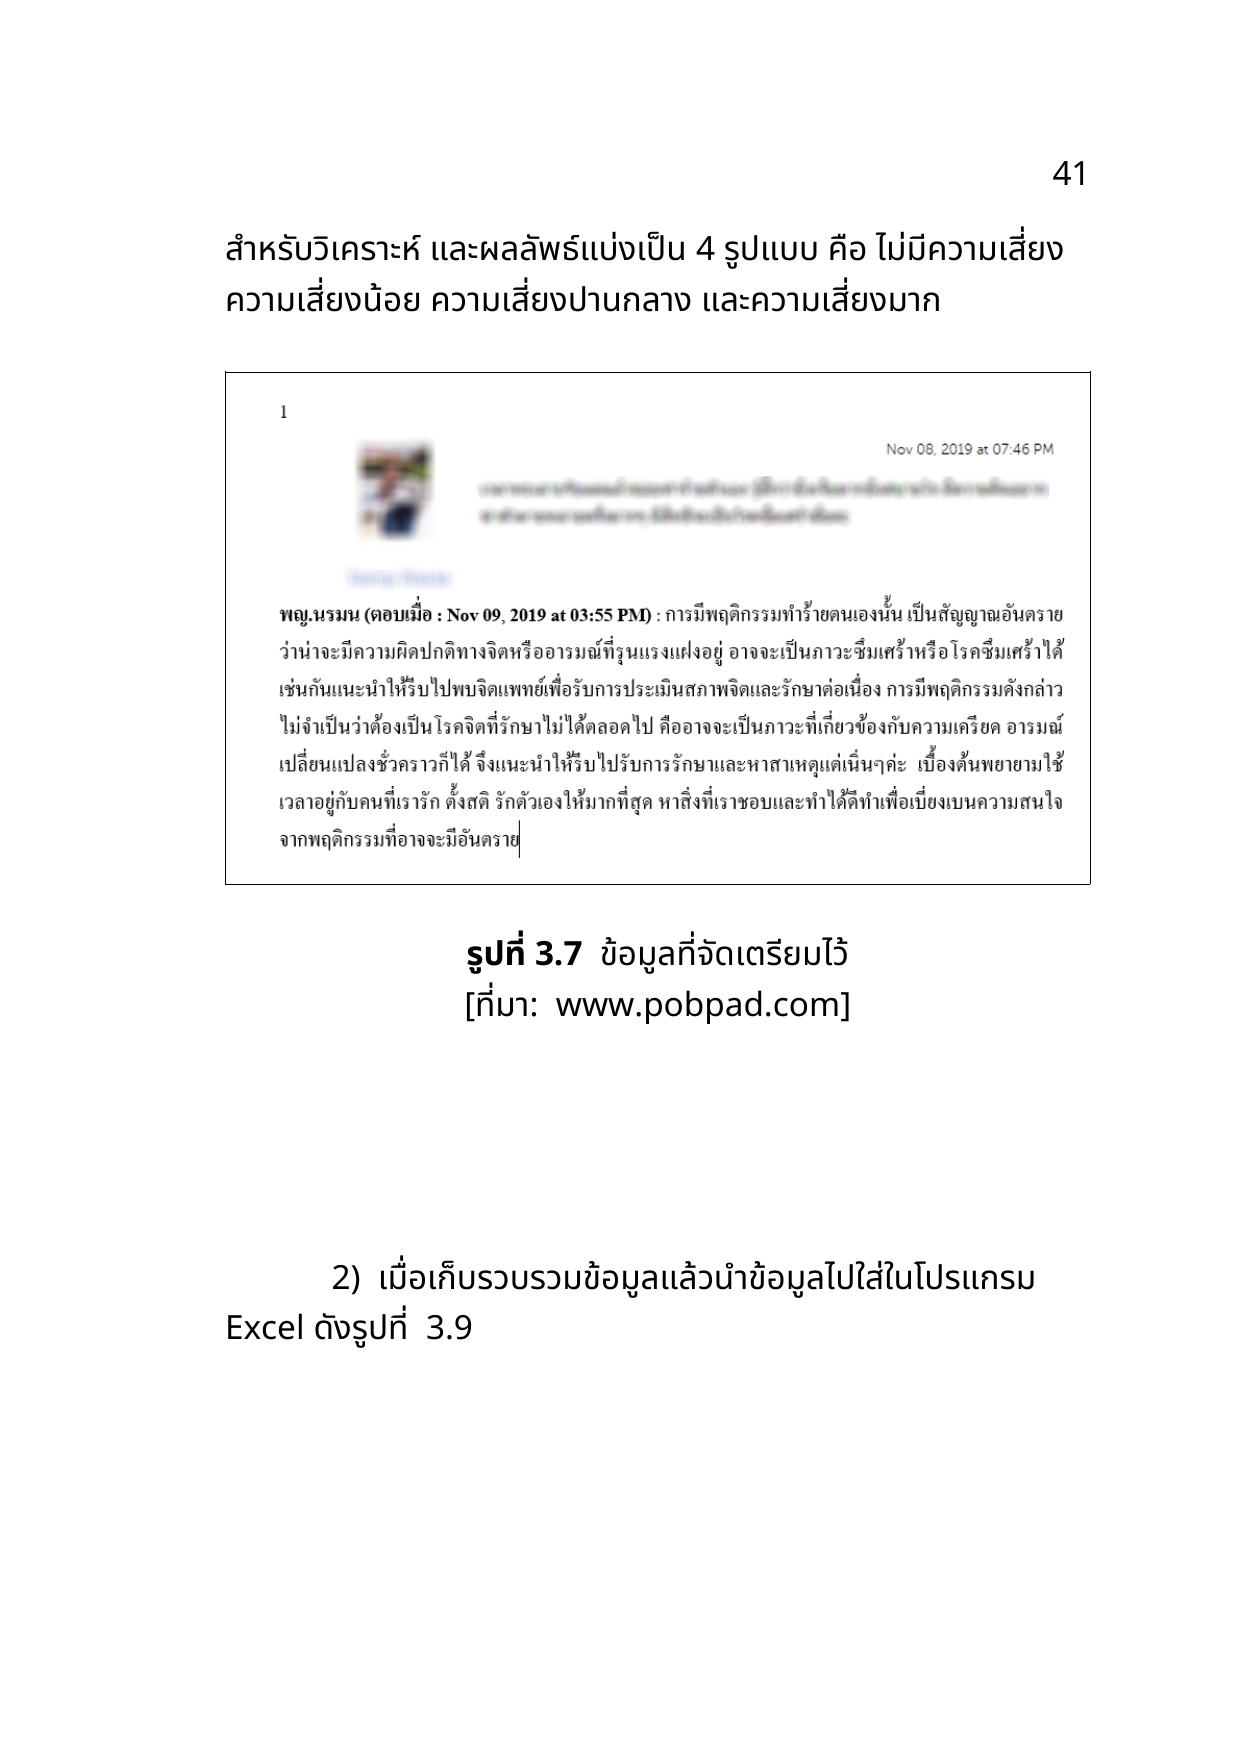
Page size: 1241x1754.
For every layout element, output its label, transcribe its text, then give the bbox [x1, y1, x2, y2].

text รูปที่ 3.7 ข้อมูลที่จัดเตรียมไว้ [225, 930, 1090, 980]
picture [226, 373, 1090, 884]
text [ที่มา: www.pobpad.com] [225, 980, 1090, 1031]
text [225, 225, 1090, 326]
text 2) เมื่อเก็บรวบรวมข้อมูลแล้วนำข้อมูลไปใส่ในโปรแกรม Excel ดังรูปที่ 3.9 [225, 1253, 1090, 1355]
